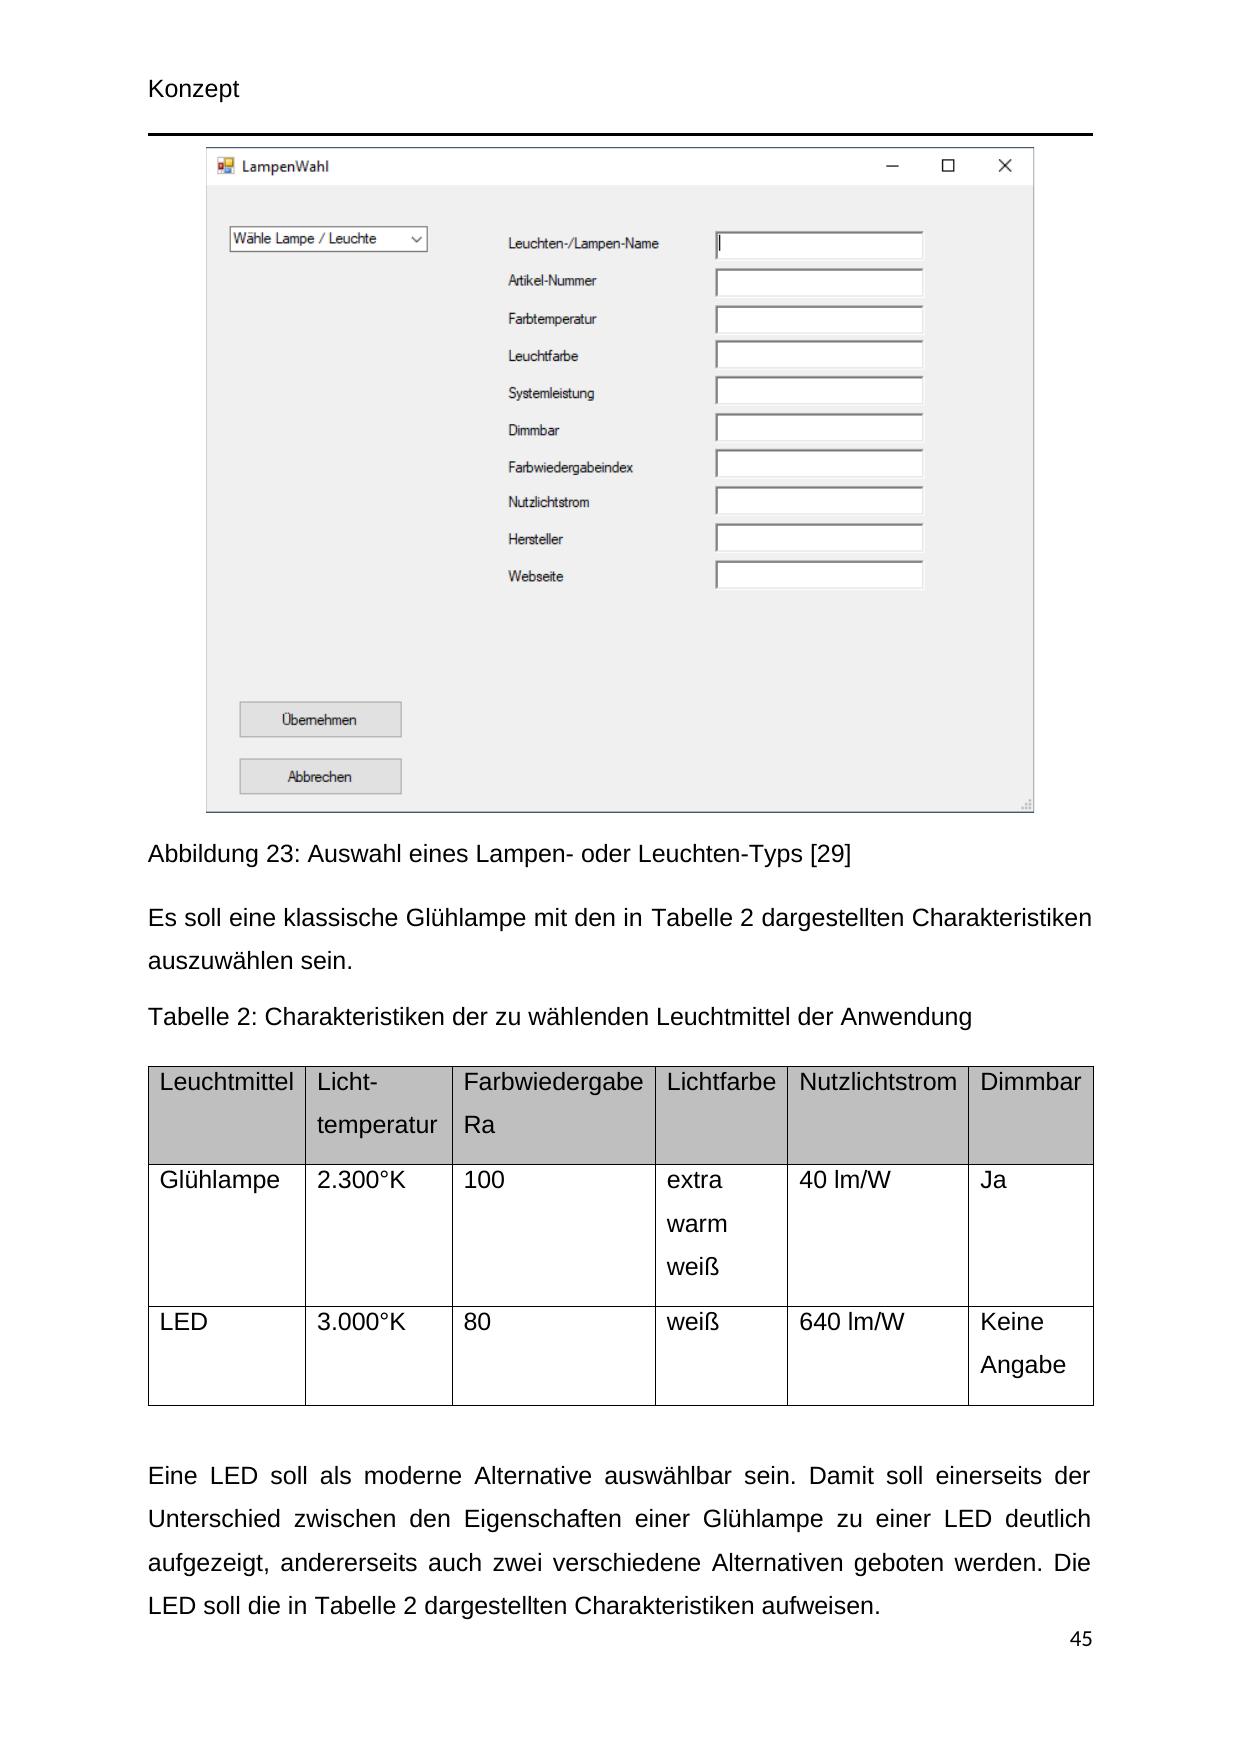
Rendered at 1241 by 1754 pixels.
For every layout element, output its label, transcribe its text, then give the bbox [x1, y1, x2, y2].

table_cell 3.000°K [306, 1307, 452, 1404]
text Eine LED soll als moderne Alternative auswählbar sein. Damit soll einerseits der Unterschied zwischen den Eigenschaften einer Glühlampe zu einer LED deutlich aufgezeigt, andererseits auch zwei verschiedene Alternativen geboten werden. Die LED soll die in Tabelle 2 dargestellten Charakteristiken aufweisen. [148, 1461, 1093, 1619]
table_header Leuchtmittel [149, 1067, 305, 1164]
text Abbildung 23: Auswahl eines Lampen- oder Leuchten-Typs [29] [148, 839, 1093, 868]
table_cell 80 [453, 1307, 655, 1404]
text Es soll eine klassische Glühlampe mit den in Tabelle 2 dargestellten Charakteristiken auszuwählen sein. [148, 903, 1093, 975]
table_cell 40 lm/W [788, 1165, 968, 1306]
table_cell Keine Angabe [969, 1307, 1093, 1404]
table_cell 640 lm/W [788, 1307, 968, 1404]
table_cell LED [149, 1307, 305, 1404]
table_header Lichtfarbe [656, 1067, 787, 1164]
table_cell extra warm weiß [656, 1165, 787, 1306]
table_header Dimmbar [969, 1067, 1093, 1164]
picture [206, 147, 1035, 813]
table_cell 100 [453, 1165, 655, 1306]
table_header Nutzlichtstrom [788, 1067, 968, 1164]
table_cell 2.300°K [306, 1165, 452, 1306]
table_cell weiß [656, 1307, 787, 1404]
table_header Licht-temperatur [306, 1067, 452, 1164]
table_cell Ja [969, 1165, 1093, 1306]
text Tabelle 2: Charakteristiken der zu wählenden Leuchtmittel der Anwendung [148, 1002, 1093, 1031]
table_header Farbwiedergabe Ra [453, 1067, 655, 1164]
table_cell Glühlampe [149, 1165, 305, 1306]
